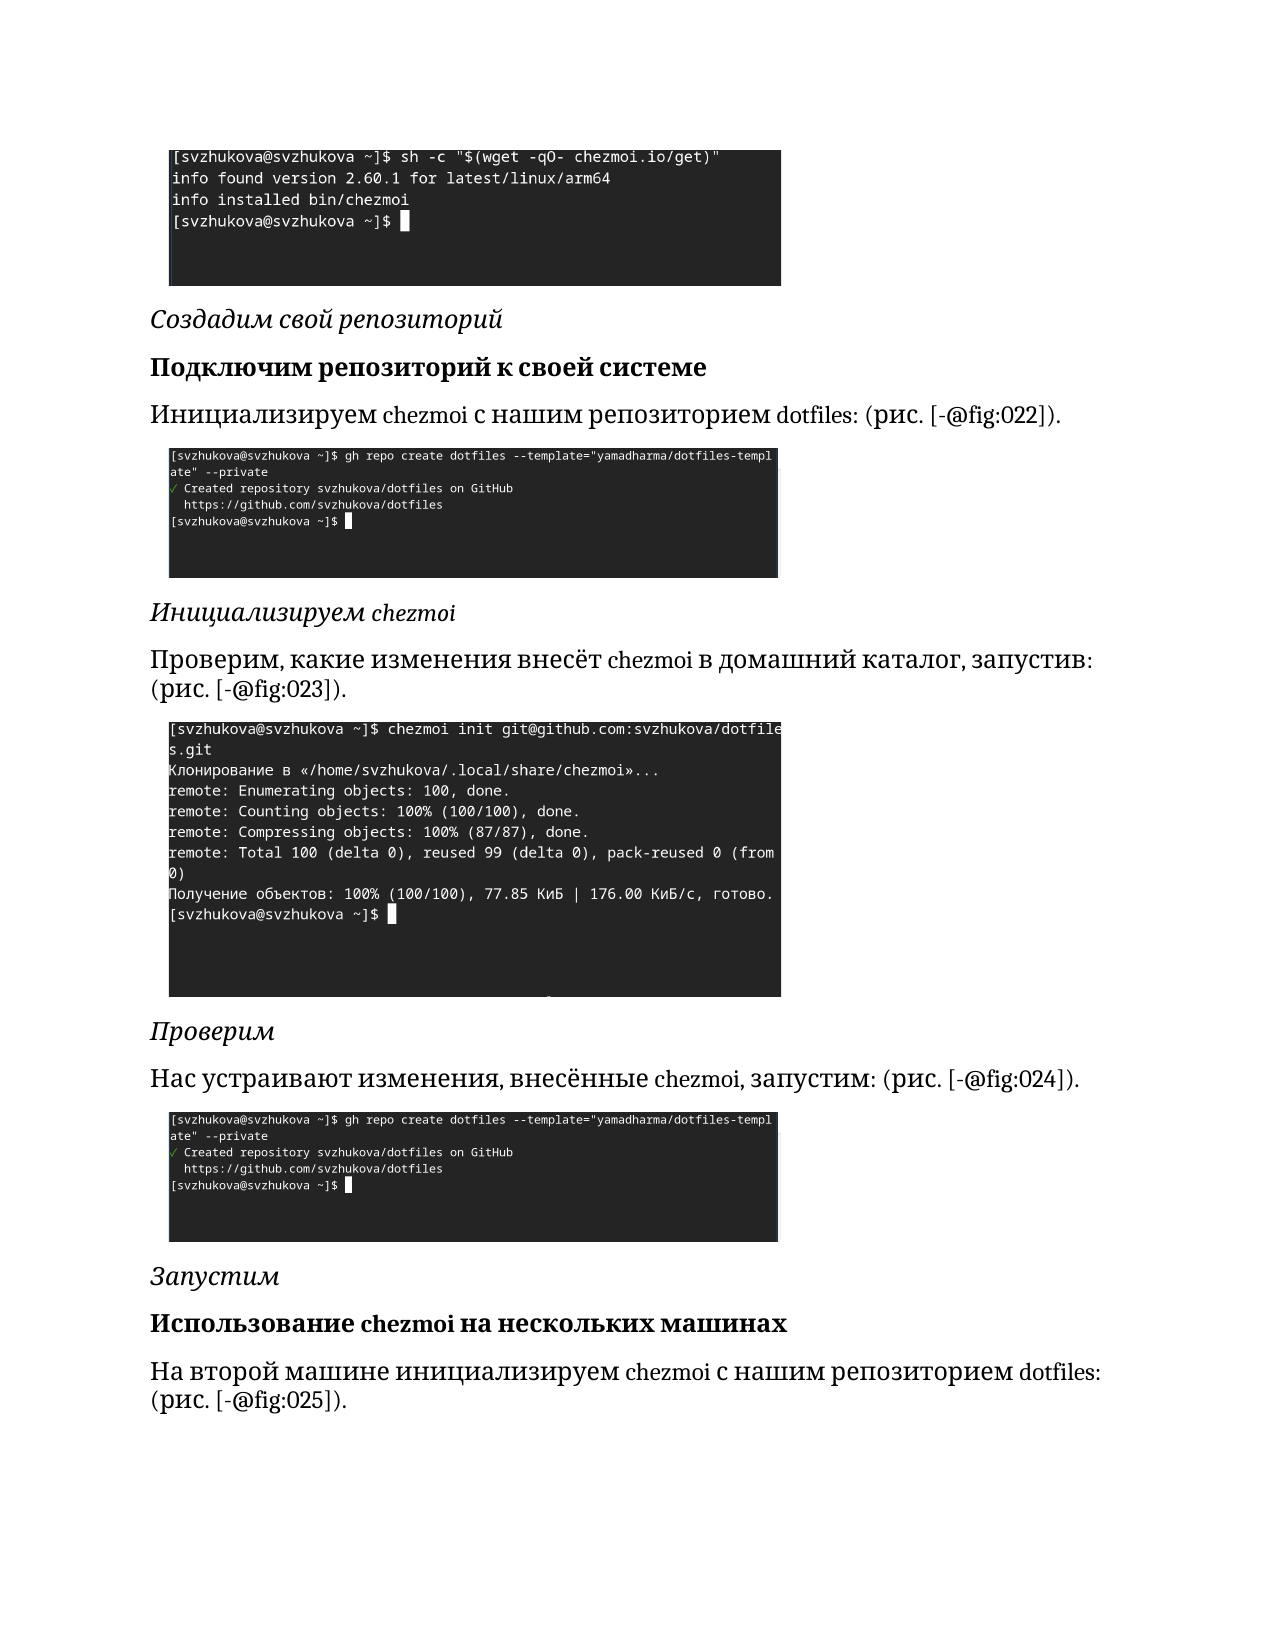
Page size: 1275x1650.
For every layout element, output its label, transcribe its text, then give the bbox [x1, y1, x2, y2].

text Создадим свой репозиторий [150, 306, 1125, 335]
text Инициализируем chezmoi с нашим репозиторием dotfiles: (рис. [-@fig:022]). [150, 401, 1125, 430]
picture [168, 150, 782, 286]
picture [168, 722, 782, 997]
text Инициализируем chezmoi [150, 599, 1125, 627]
text Проверим, какие изменения внесёт chezmoi в домашний каталог, запустив: (рис. [-@fig:023]). [150, 646, 1125, 704]
text На второй машине инициализируем chezmoi с нашим репозиторием dotfiles: (рис. [-@fig:025]). [150, 1357, 1125, 1415]
picture [168, 448, 782, 578]
text Проверим [150, 1018, 1125, 1046]
text Подключим репозиторий к своей системе [150, 354, 1125, 383]
text Нас устраивают изменения, внесённые chezmoi, запустим: (рис. [-@fig:024]). [150, 1065, 1125, 1094]
text Запустим [150, 1262, 1125, 1291]
text Использование chezmoi на нескольких машинах [150, 1310, 1125, 1339]
picture [168, 1112, 782, 1242]
